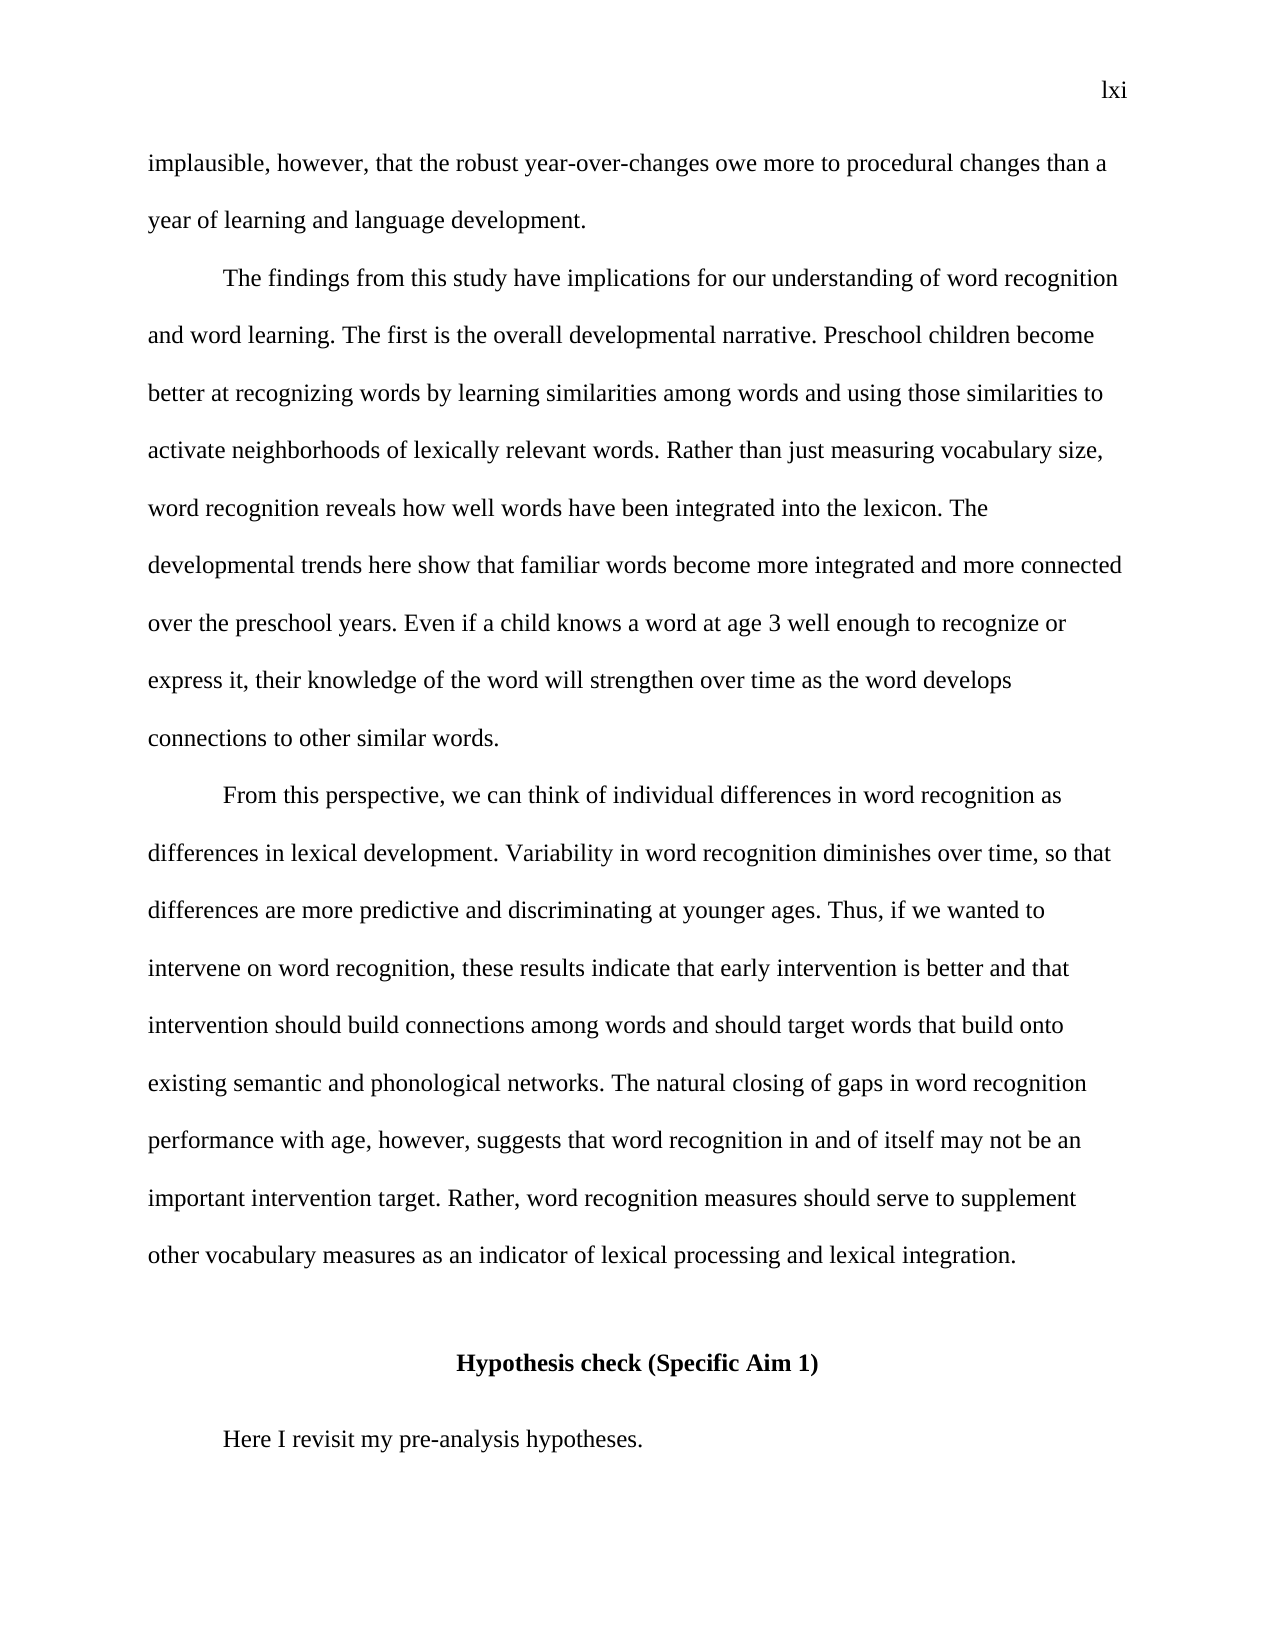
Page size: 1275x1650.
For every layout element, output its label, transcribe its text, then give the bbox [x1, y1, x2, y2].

text The findings from this study have implications for our understanding of word recognition and word learning. The first is the overall developmental narrative. Preschool children become better at recognizing words by learning similarities among words and using those similarities to activate neighborhoods of lexically relevant words. Rather than just measuring vocabulary size, word recognition reveals how well words have been integrated into the lexicon. The developmental trends here show that familiar words become more integrated and more connected over the preschool years. Even if a child knows a word at age 3 well enough to recognize or express it, their knowledge of the word will strengthen over time as the word develops connections to other similar words. [148, 263, 1127, 751]
subtitle Hypothesis check (Specific Aim 1) [148, 1348, 1127, 1376]
text From this perspective, we can think of individual differences in word recognition as differences in lexical development. Variability in word recognition diminishes over time, so that differences are more predictive and discriminating at younger ages. Thus, if we wanted to intervene on word recognition, these results indicate that early intervention is better and that intervention should build connections among words and should target words that build onto existing semantic and phonological networks. The natural closing of gaps in word recognition performance with age, however, suggests that word recognition in and of itself may not be an important intervention target. Rather, word recognition measures should serve to supplement other vocabulary measures as an indicator of lexical processing and lexical integration. [148, 780, 1127, 1269]
text Here I revisit my pre-analysis hypotheses. [148, 1424, 1127, 1453]
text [148, 148, 1127, 234]
